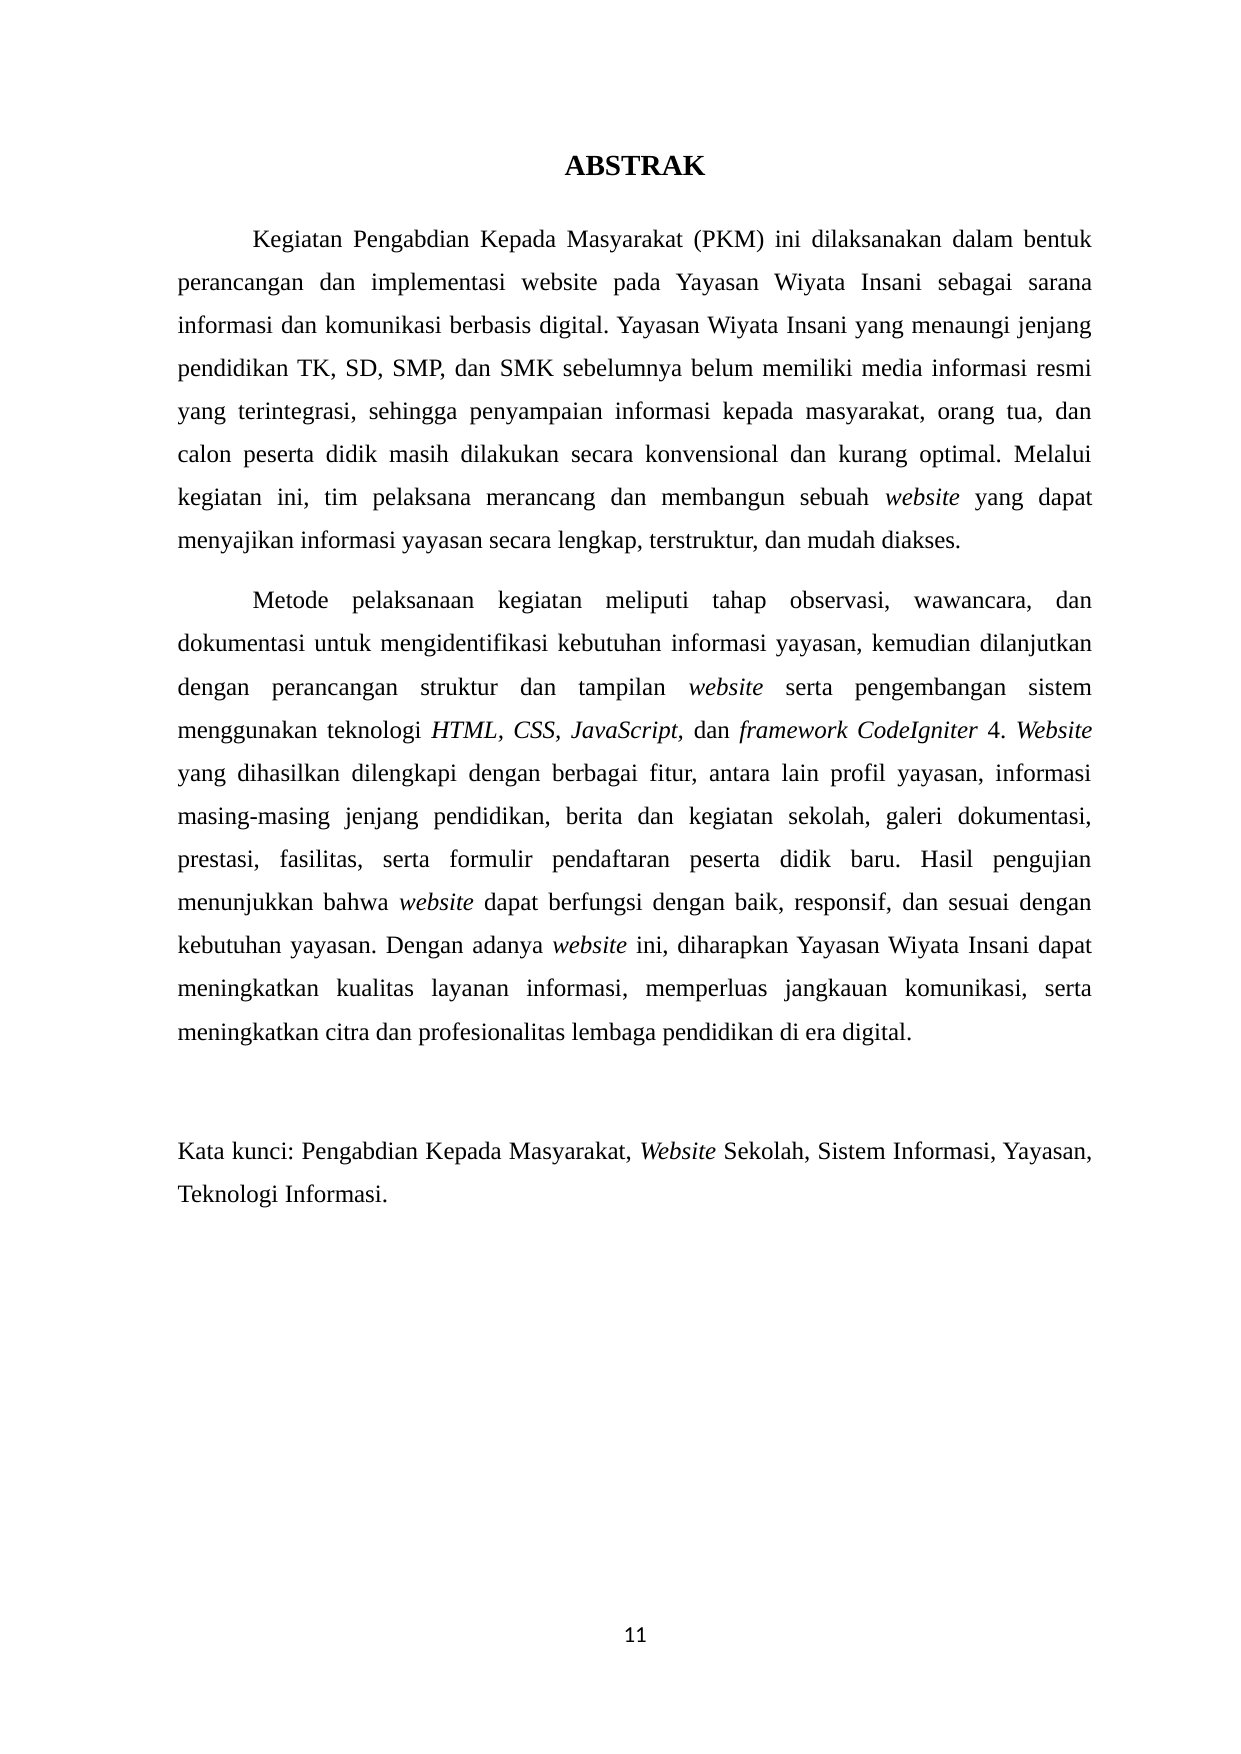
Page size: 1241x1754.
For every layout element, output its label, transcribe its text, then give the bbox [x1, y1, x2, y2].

text Metode pelaksanaan kegiatan meliputi tahap observasi, wawancara, dan dokumentasi untuk mengidentifikasi kebutuhan informasi yayasan, kemudian dilanjutkan dengan perancangan struktur dan tampilan website serta pengembangan sistem menggunakan teknologi HTML, CSS, JavaScript, dan framework CodeIgniter 4. Website yang dihasilkan dilengkapi dengan berbagai fitur, antara lain profil yayasan, informasi masing-masing jenjang pendidikan, berita dan kegiatan sekolah, galeri dokumentasi, prestasi, fasilitas, serta formulir pendaftaran peserta didik baru. Hasil pengujian menunjukkan bahwa website dapat berfungsi dengan baik, responsif, dan sesuai dengan kebutuhan yayasan. Dengan adanya website ini, diharapkan Yayasan Wiyata Insani dapat meningkatkan kualitas layanan informasi, memperluas jangkauan komunikasi, serta meningkatkan citra dan profesionalitas lembaga pendidikan di era digital. [177, 585, 1092, 1045]
text Kata kunci: Pengabdian Kepada Masyarakat, Website Sekolah, Sistem Informasi, Yayasan, Teknologi Informasi. [177, 1136, 1092, 1208]
text Kegiatan Pengabdian Kepada Masyarakat (PKM) ini dilaksanakan dalam bentuk perancangan dan implementasi website pada Yayasan Wiyata Insani sebagai sarana informasi dan komunikasi berbasis digital. Yayasan Wiyata Insani yang menaungi jenjang pendidikan TK, SD, SMP, dan SMK sebelumnya belum memiliki media informasi resmi yang terintegrasi, sehingga penyampaian informasi kepada masyarakat, orang tua, dan calon peserta didik masih dilakukan secara konvensional dan kurang optimal. Melalui kegiatan ini, tim pelaksana merancang dan membangun sebuah website yang dapat menyajikan informasi yayasan secara lengkap, terstruktur, dan mudah diakses. [177, 224, 1092, 554]
title ABSTRAK [177, 148, 1092, 181]
